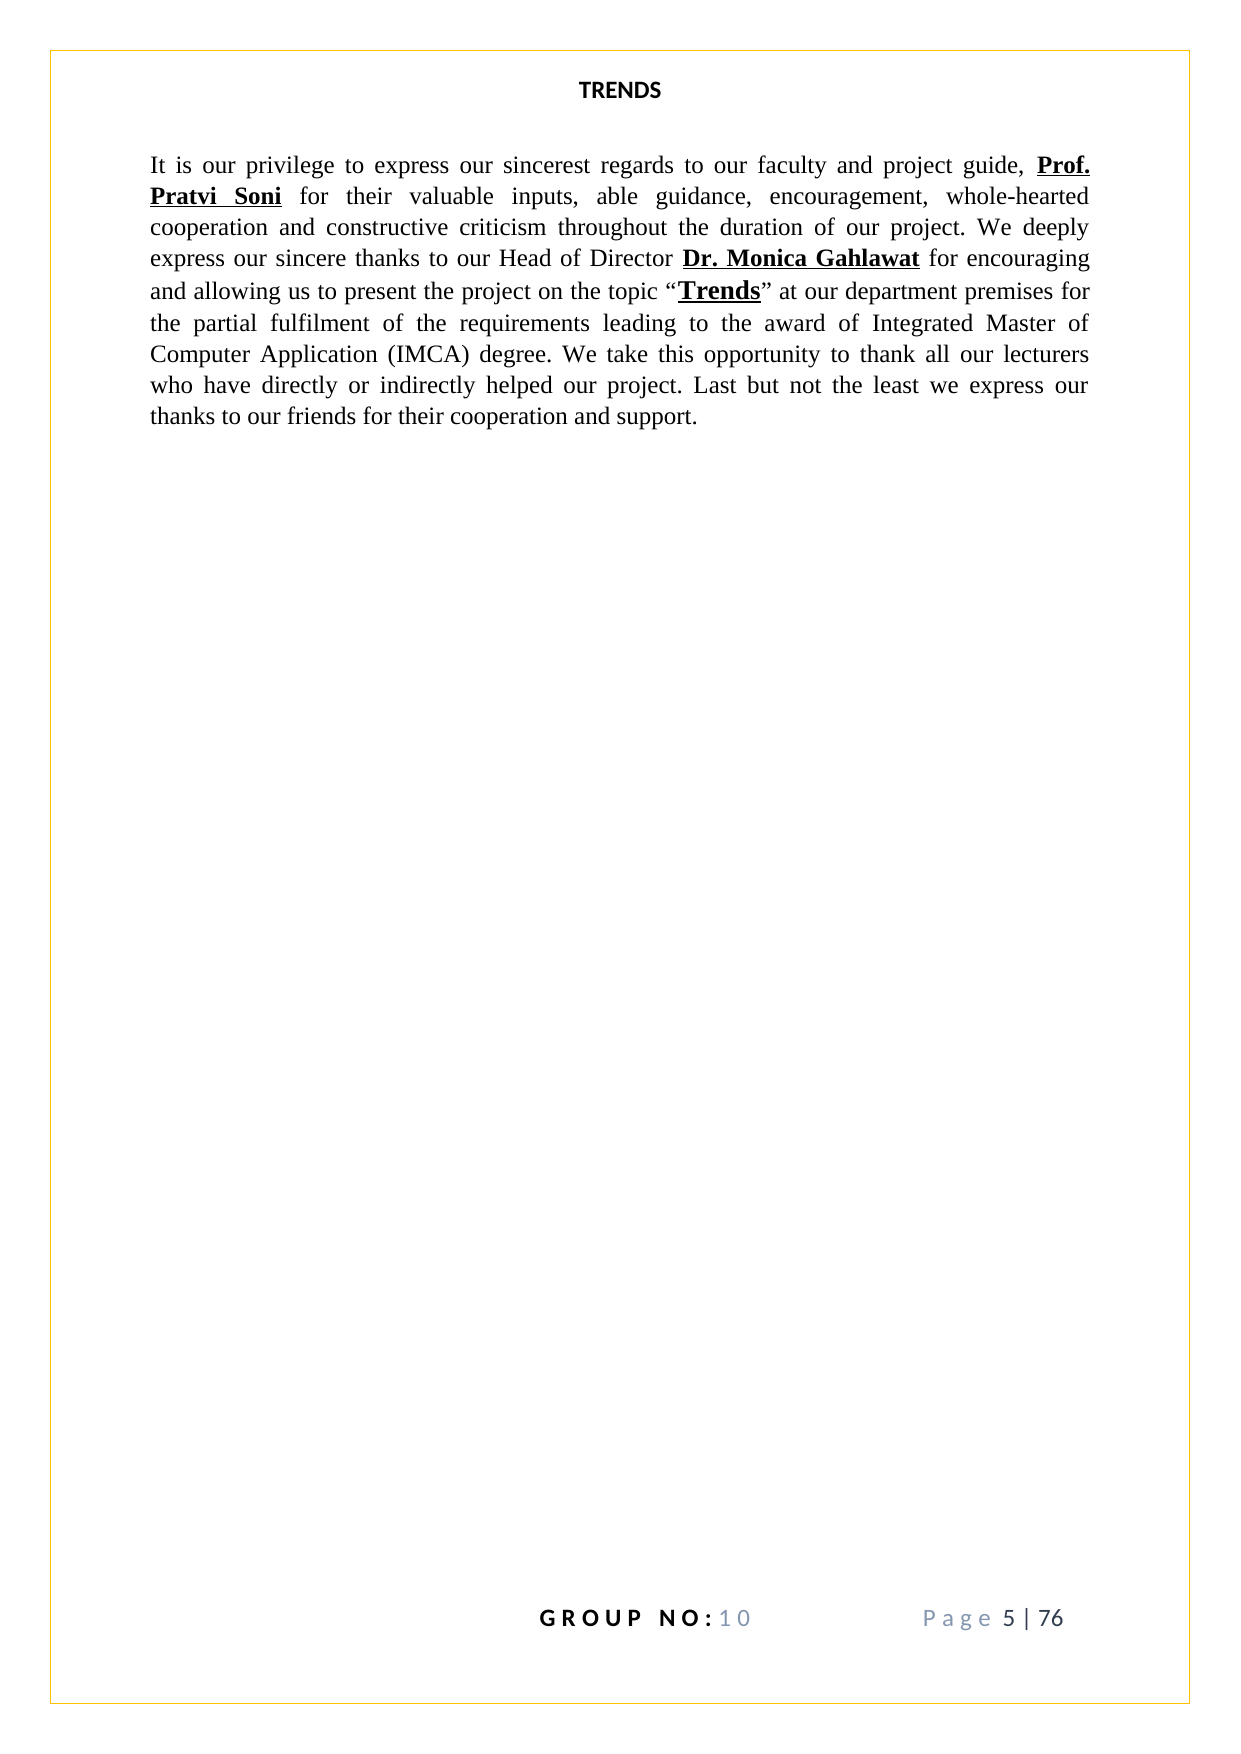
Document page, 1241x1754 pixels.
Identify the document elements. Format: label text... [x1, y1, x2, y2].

text It is our privilege to express our sincerest regards to our faculty and project guide, Prof. Pratvi Soni for their valuable inputs, able guidance, encouragement, whole-hearted cooperation and constructive criticism throughout the duration of our project. We deeply express our sincere thanks to our Head of Director Dr. Monica Gahlawat for encouraging and allowing us to present the project on the topic “Trends” at our department premises for the partial fulfilment of the requirements leading to the award of Integrated Master of Computer Application (IMCA) degree. We take this opportunity to thank all our lecturers who have directly or indirectly helped our project. Last but not the least we express our thanks to our friends for their cooperation and support. [150, 150, 1090, 429]
